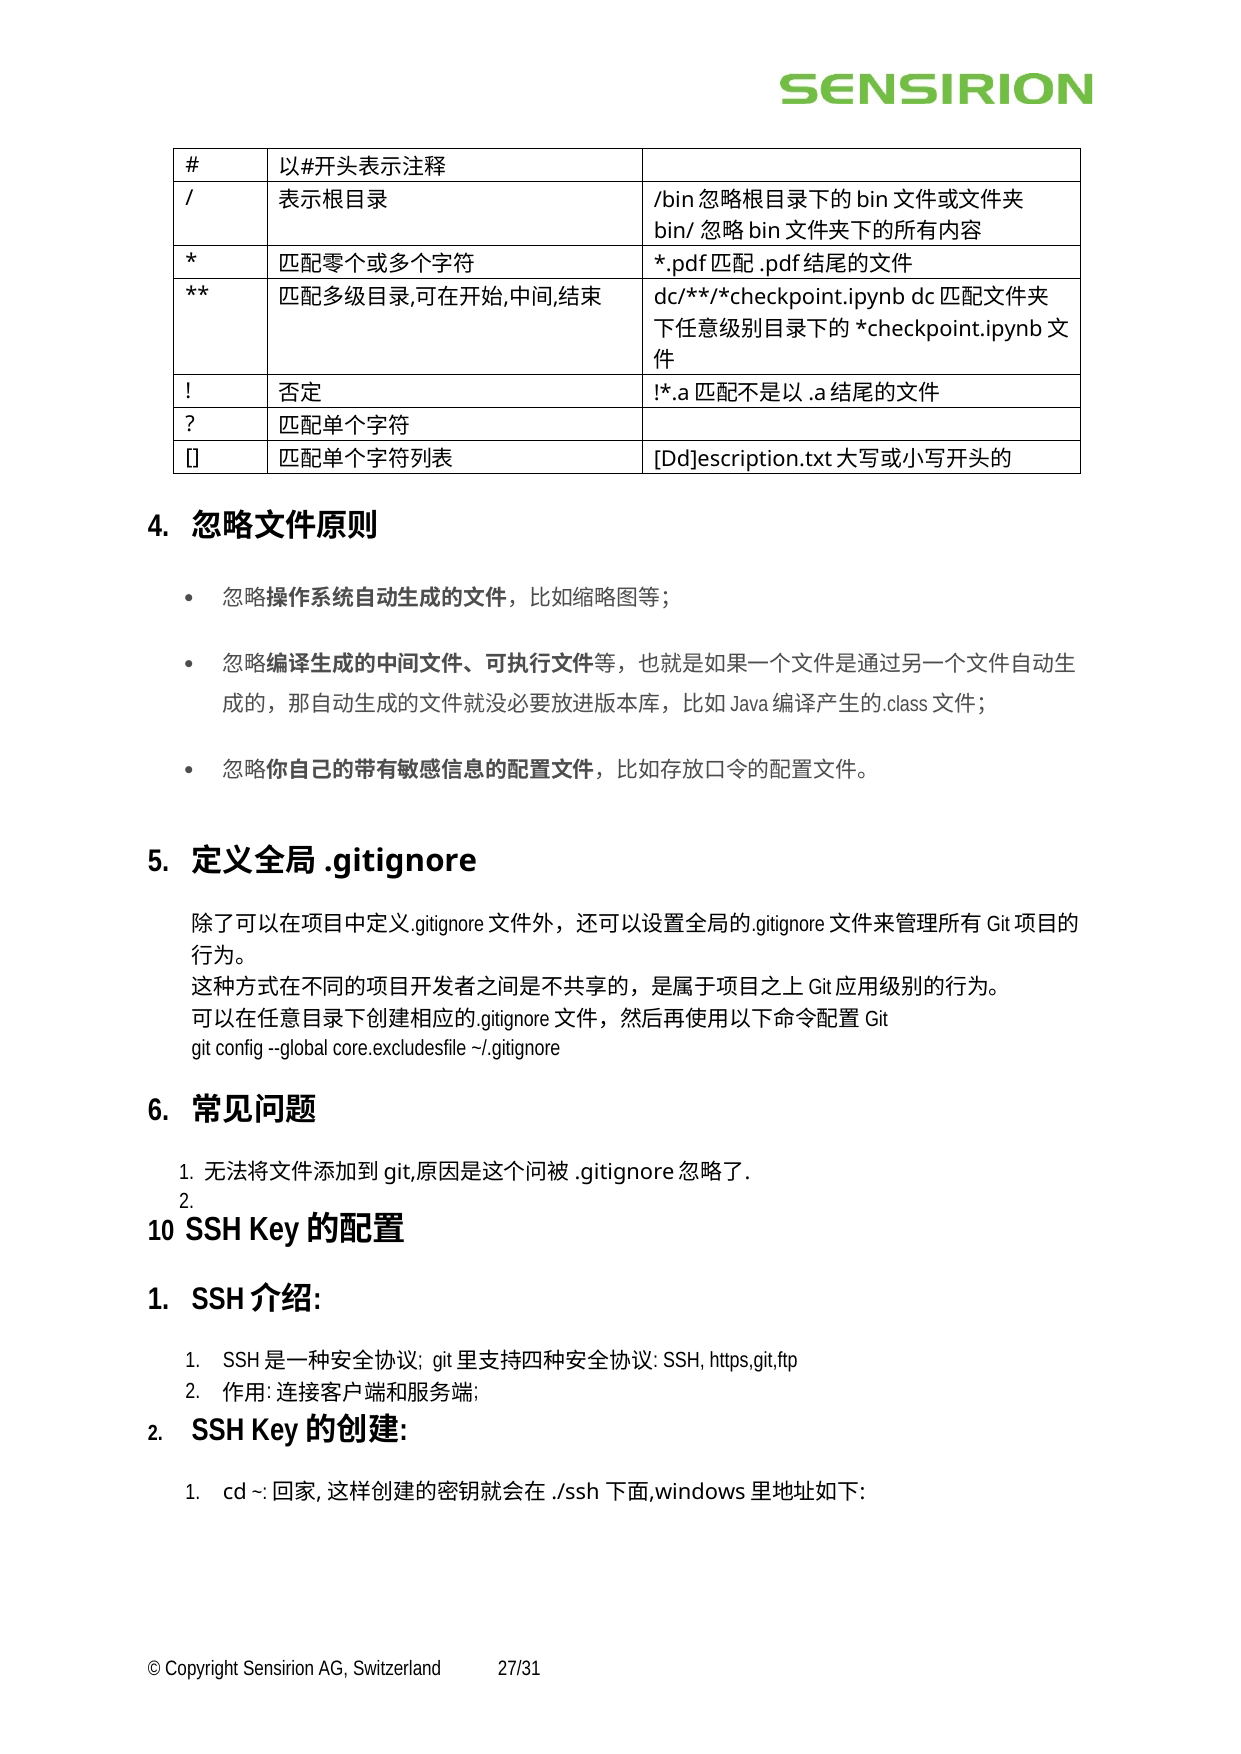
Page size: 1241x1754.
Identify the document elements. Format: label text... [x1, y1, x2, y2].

table_cell ! [174, 375, 267, 407]
list cd ~: 回家, 这样创建的密钥就会在 ./ssh 下面,windows里地址如下: [185, 1474, 1092, 1506]
picture [780, 73, 1093, 104]
text git config --global core.excludesfile ~/.gitignore [191, 1033, 1092, 1060]
text 这种方式在不同的项目开发者之间是不共享的，是属于项目之上Git应用级别的行为。 [191, 969, 1092, 1001]
table_cell [Dd]escription.txt大写或小写开头的 [643, 441, 1080, 472]
table_cell # [174, 149, 267, 181]
list 忽略你自己的带有敏感信息的配置文件，比如存放口令的配置文件。 [185, 743, 1092, 783]
table_cell !*.a匹配不是以 .a结尾的文件 [643, 375, 1080, 407]
table_cell ? [174, 408, 267, 440]
list 忽略操作系统自动生成的文件，比如缩略图等； [185, 571, 1092, 612]
subtitle SSH介绍: [148, 1276, 1092, 1318]
table_cell 表示根目录 [268, 182, 642, 245]
subtitle SSH Key的配置 [148, 1213, 1092, 1247]
list 忽略编译生成的中间文件、可执行文件等，也就是如果一个文件是通过另一个文件自动生成的，那自动生成的文件就没必要放进版本库，比如Java编译产生的.class文件； [185, 637, 1092, 718]
table_cell [] [174, 441, 267, 472]
table_cell 匹配零个或多个字符 [268, 246, 642, 278]
table_cell ** [174, 279, 267, 374]
subtitle 常见问题 [148, 1087, 1092, 1129]
table_cell [643, 149, 1080, 181]
table_cell dc/**/*checkpoint.ipynb dc匹配文件夹下任意级别目录下的 *checkpoint.ipynb文件 [643, 279, 1080, 374]
list 作用: 连接客户端和服务端; [185, 1375, 1092, 1407]
table_cell 匹配单个字符 [268, 408, 642, 440]
table_cell / [174, 182, 267, 245]
table_cell 否定 [268, 375, 642, 407]
text 可以在任意目录下创建相应的.gitignore文件，然后再使用以下命令配置Git [191, 1001, 1092, 1033]
table_cell 匹配多级目录,可在开始,中间,结束 [268, 279, 642, 374]
table_cell * [174, 246, 267, 278]
subtitle SSH Key 的创建: [148, 1407, 1092, 1449]
table_cell /bin忽略根目录下的bin文件或文件夹 bin/ 忽略bin文件夹下的所有内容 [643, 182, 1080, 245]
list SSH 是一种安全协议; git里支持四种安全协议: SSH, https,git,ftp [185, 1343, 1092, 1375]
table_cell [643, 408, 1080, 440]
subtitle 忽略文件原则 [148, 503, 1092, 546]
table_cell 匹配单个字符列表 [268, 441, 642, 472]
text 除了可以在项目中定义.gitignore文件外，还可以设置全局的.gitignore文件来管理所有Git项目的行为。 [191, 906, 1092, 969]
table_cell *.pdf匹配 .pdf结尾的文件 [643, 246, 1080, 278]
subtitle 定义全局 .gitignore [148, 836, 1092, 881]
table_cell 以#开头表示注释 [268, 149, 642, 181]
list 无法将文件添加到git,原因是这个问被 .gitignore忽略了. [179, 1154, 1092, 1186]
